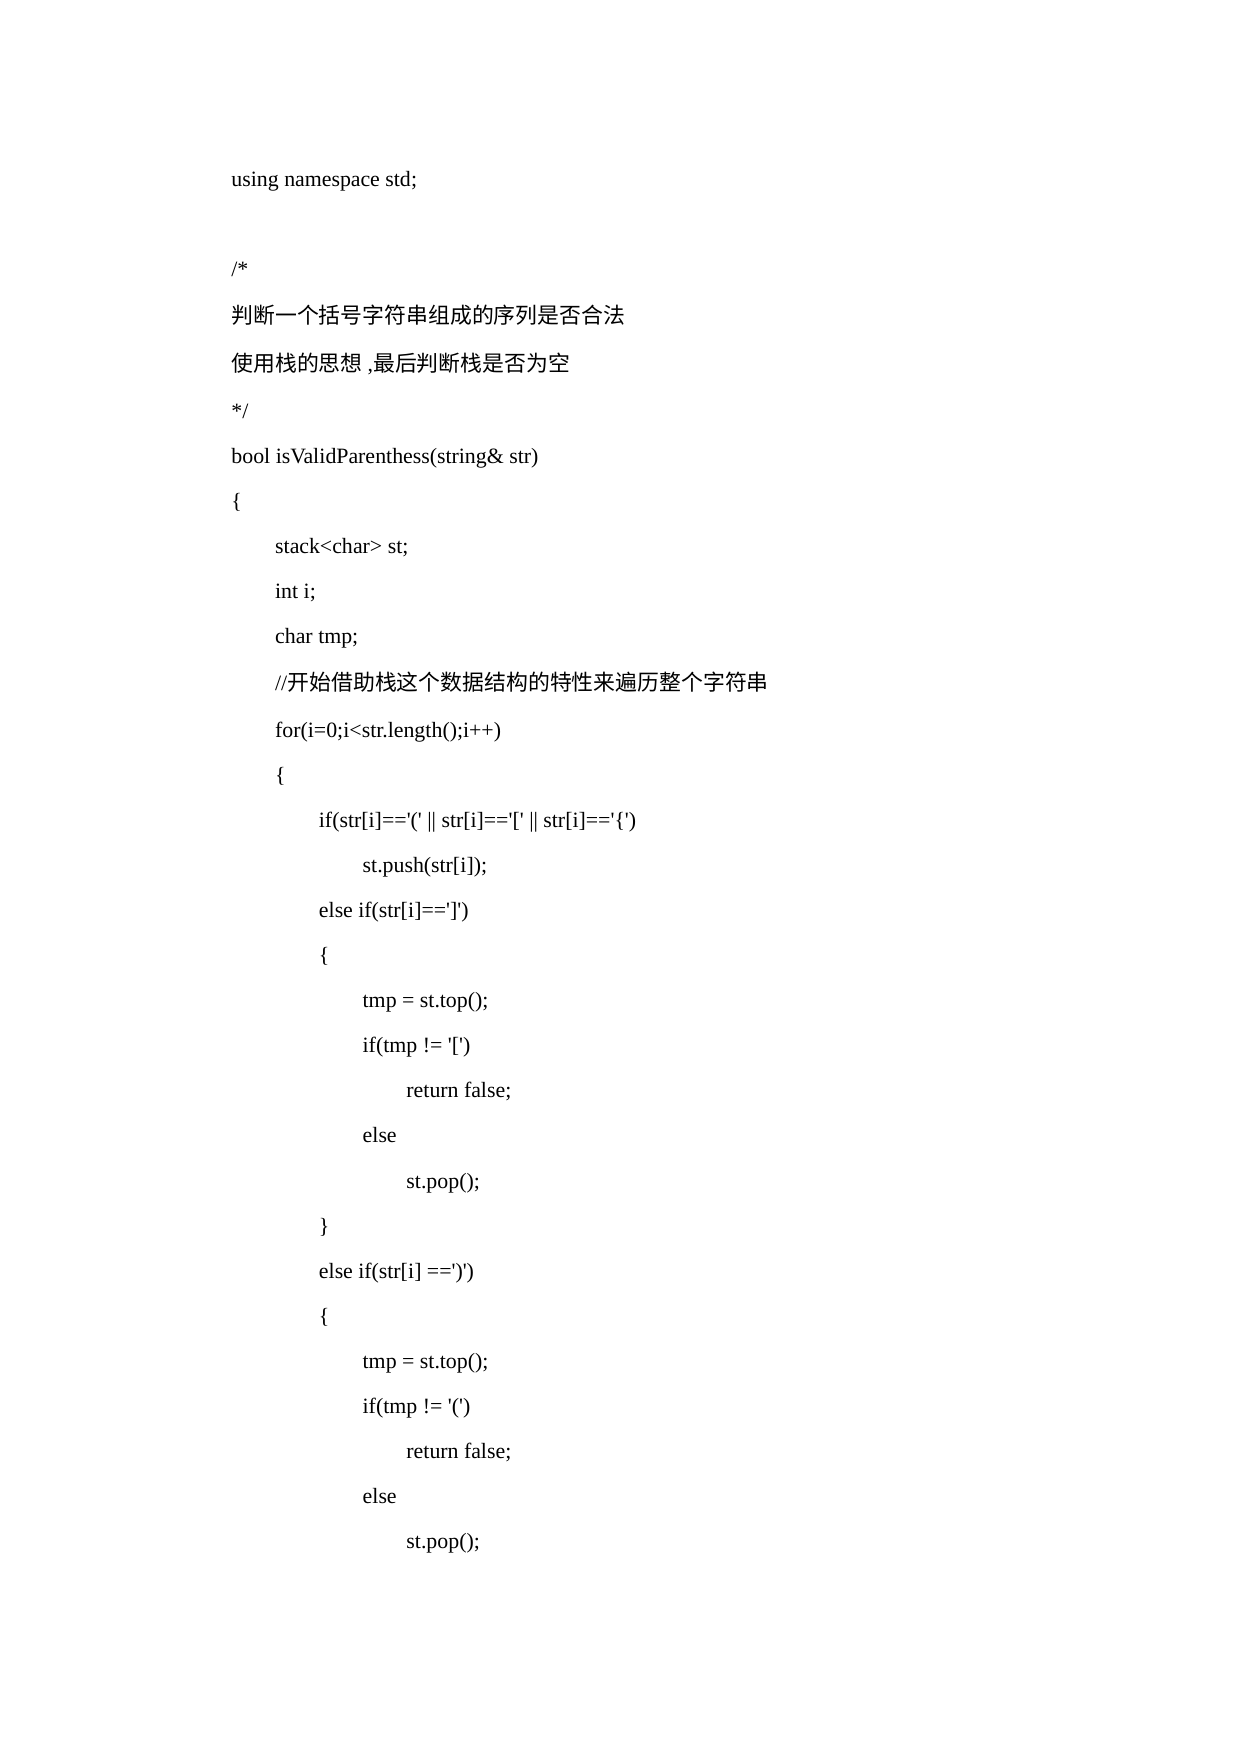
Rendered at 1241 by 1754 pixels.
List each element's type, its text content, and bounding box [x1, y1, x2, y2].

text { [231, 484, 1053, 517]
text if(tmp != '[') [231, 1029, 1053, 1061]
text else [231, 1119, 1053, 1151]
text st.push(str[i]); [231, 848, 1053, 881]
text stack<char> st; [231, 529, 1053, 562]
text else [231, 1480, 1053, 1512]
text else if(str[i]==']') [231, 893, 1053, 926]
text 使用栈的思想 ,最后判断栈是否为空 [231, 346, 1053, 378]
text if(str[i]=='(' || str[i]=='[' || str[i]=='{') [231, 803, 1053, 836]
text { [231, 938, 1053, 971]
text return false; [231, 1434, 1053, 1467]
text bool isValidParenthess(string& str) [231, 439, 1053, 472]
text /* [231, 252, 1053, 285]
text if(tmp != '(') [231, 1389, 1053, 1422]
text return false; [231, 1074, 1053, 1106]
text tmp = st.top(); [231, 983, 1053, 1016]
text else if(str[i] ==')') [231, 1254, 1053, 1287]
text st.pop(); [231, 1525, 1053, 1557]
text st.pop(); [231, 1164, 1053, 1196]
text 判断一个括号字符串组成的序列是否合法 [231, 297, 1053, 330]
text //开始借助栈这个数据结构的特性来遍历整个字符串 [231, 664, 1053, 697]
text using namespace std; [231, 162, 1053, 194]
text { [231, 1299, 1053, 1332]
text for(i=0;i<str.length();i++) [231, 713, 1053, 745]
text int i; [231, 574, 1053, 607]
text char tmp; [231, 619, 1053, 652]
text { [231, 758, 1053, 791]
text tmp = st.top(); [231, 1344, 1053, 1377]
text } [231, 1209, 1053, 1242]
text */ [231, 394, 1053, 426]
